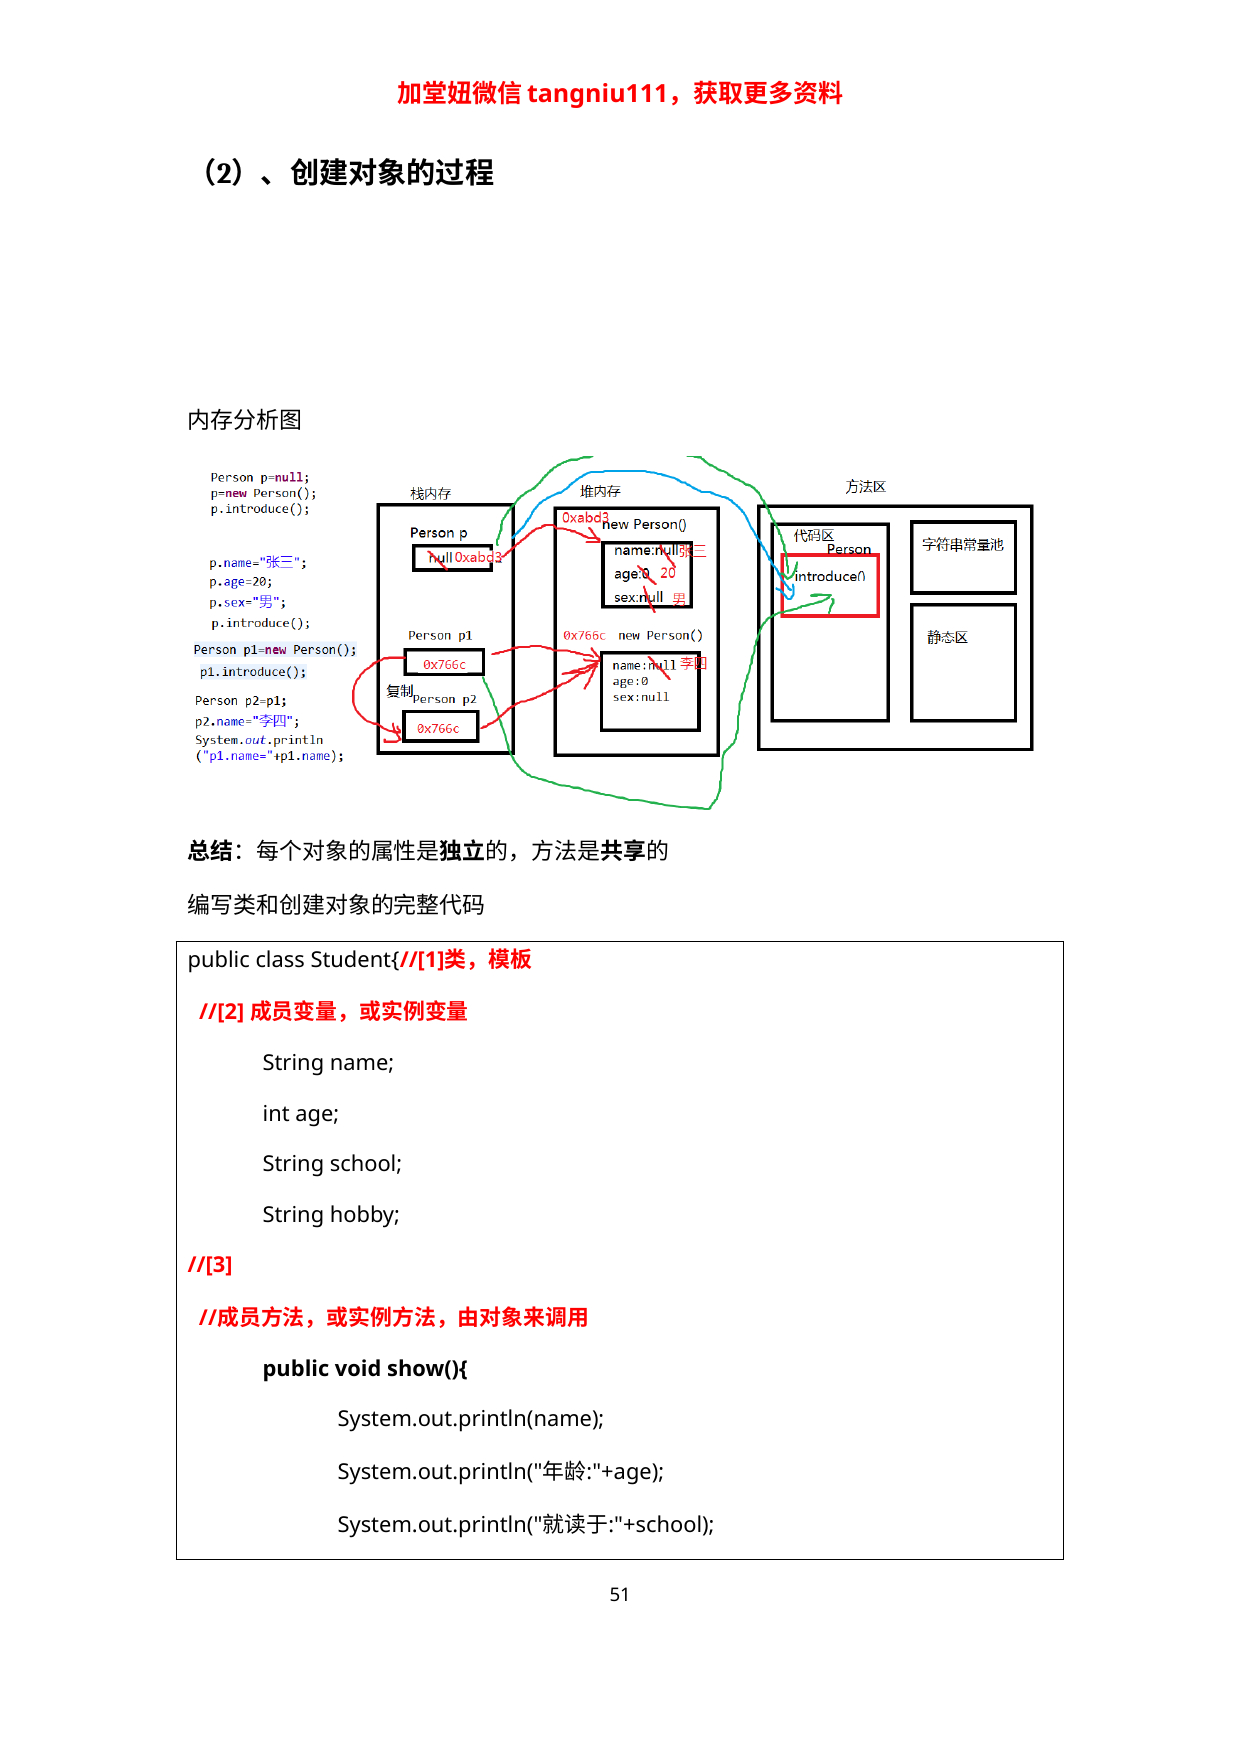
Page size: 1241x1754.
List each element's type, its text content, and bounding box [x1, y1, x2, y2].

text 内存分析图 [187, 402, 1053, 436]
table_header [177, 942, 1063, 1559]
text 总结：每个对象的属性是独立的，方法是共享的 [187, 833, 1053, 866]
subtitle （2）、创建对象的过程 [187, 150, 1053, 192]
text 编写类和创建对象的完整代码 [187, 887, 1053, 920]
picture [187, 456, 1051, 812]
